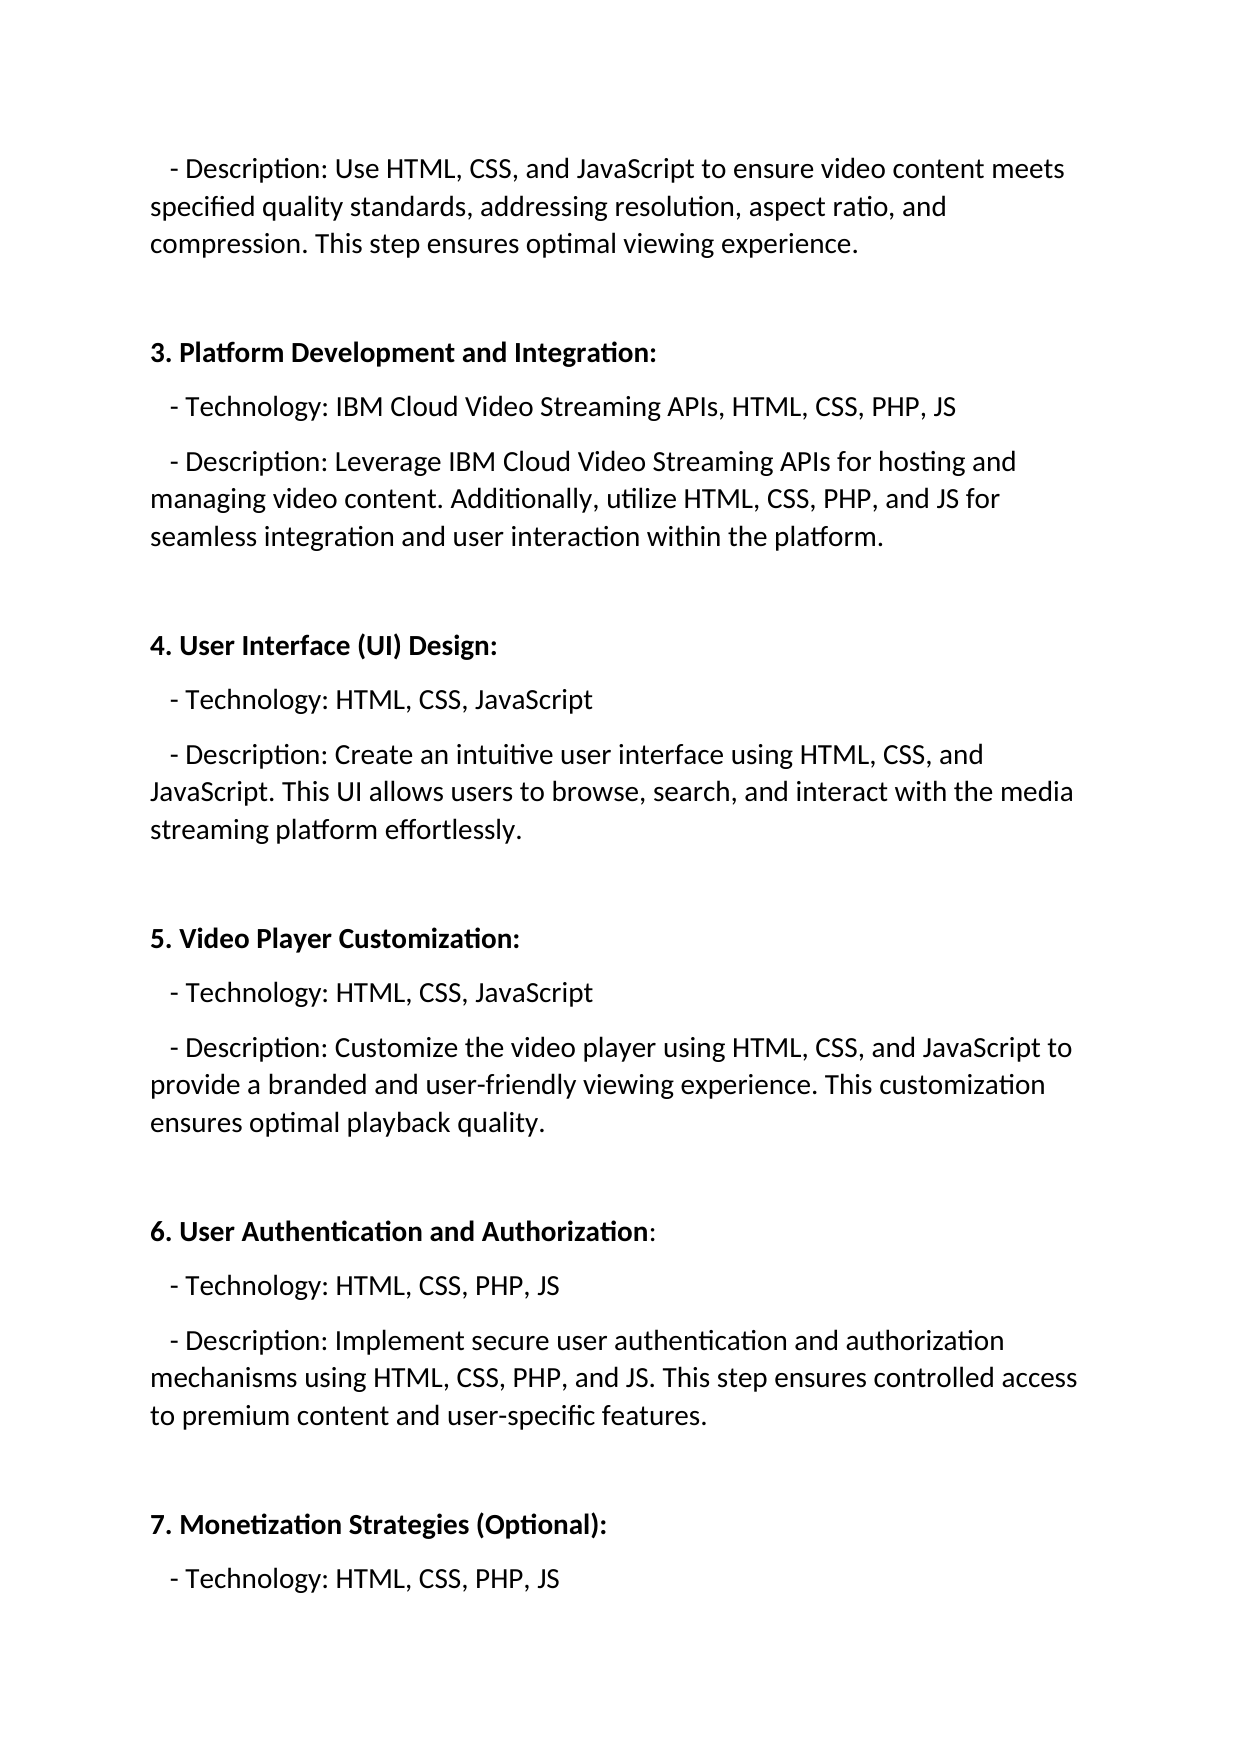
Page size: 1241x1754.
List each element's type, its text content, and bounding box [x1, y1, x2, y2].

text 4. User Interface (UI) Design: [150, 627, 1090, 663]
text - Description: Use HTML, CSS, and JavaScript to ensure video content meets specified quality standards, addressing resolution, aspect ratio, and compression. This step ensures optimal viewing experience. [150, 150, 1090, 261]
text 5. Video Player Customization: [150, 920, 1090, 956]
text - Description: Leverage IBM Cloud Video Streaming APIs for hosting and managing video content. Additionally, utilize HTML, CSS, PHP, and JS for seamless integration and user interaction within the platform. [150, 443, 1090, 554]
text - Technology: HTML, CSS, PHP, JS [150, 1560, 1090, 1596]
text 7. Monetization Strategies (Optional): [150, 1506, 1090, 1541]
text - Technology: IBM Cloud Video Streaming APIs, HTML, CSS, PHP, JS [150, 388, 1090, 424]
text - Technology: HTML, CSS, PHP, JS [150, 1267, 1090, 1303]
text - Description: Customize the video player using HTML, CSS, and JavaScript to provide a branded and user-friendly viewing experience. This customization ensures optimal playback quality. [150, 1029, 1090, 1140]
text 3. Platform Development and Integration: [150, 334, 1090, 370]
text - Technology: HTML, CSS, JavaScript [150, 974, 1090, 1010]
text - Description: Create an intuitive user interface using HTML, CSS, and JavaScript. This UI allows users to browse, search, and interact with the media streaming platform effortlessly. [150, 736, 1090, 847]
text 6. User Authentication and Authorization: [150, 1213, 1090, 1248]
text - Description: Implement secure user authentication and authorization mechanisms using HTML, CSS, PHP, and JS. This step ensures controlled access to premium content and user-specific features. [150, 1322, 1090, 1433]
text - Technology: HTML, CSS, JavaScript [150, 681, 1090, 717]
